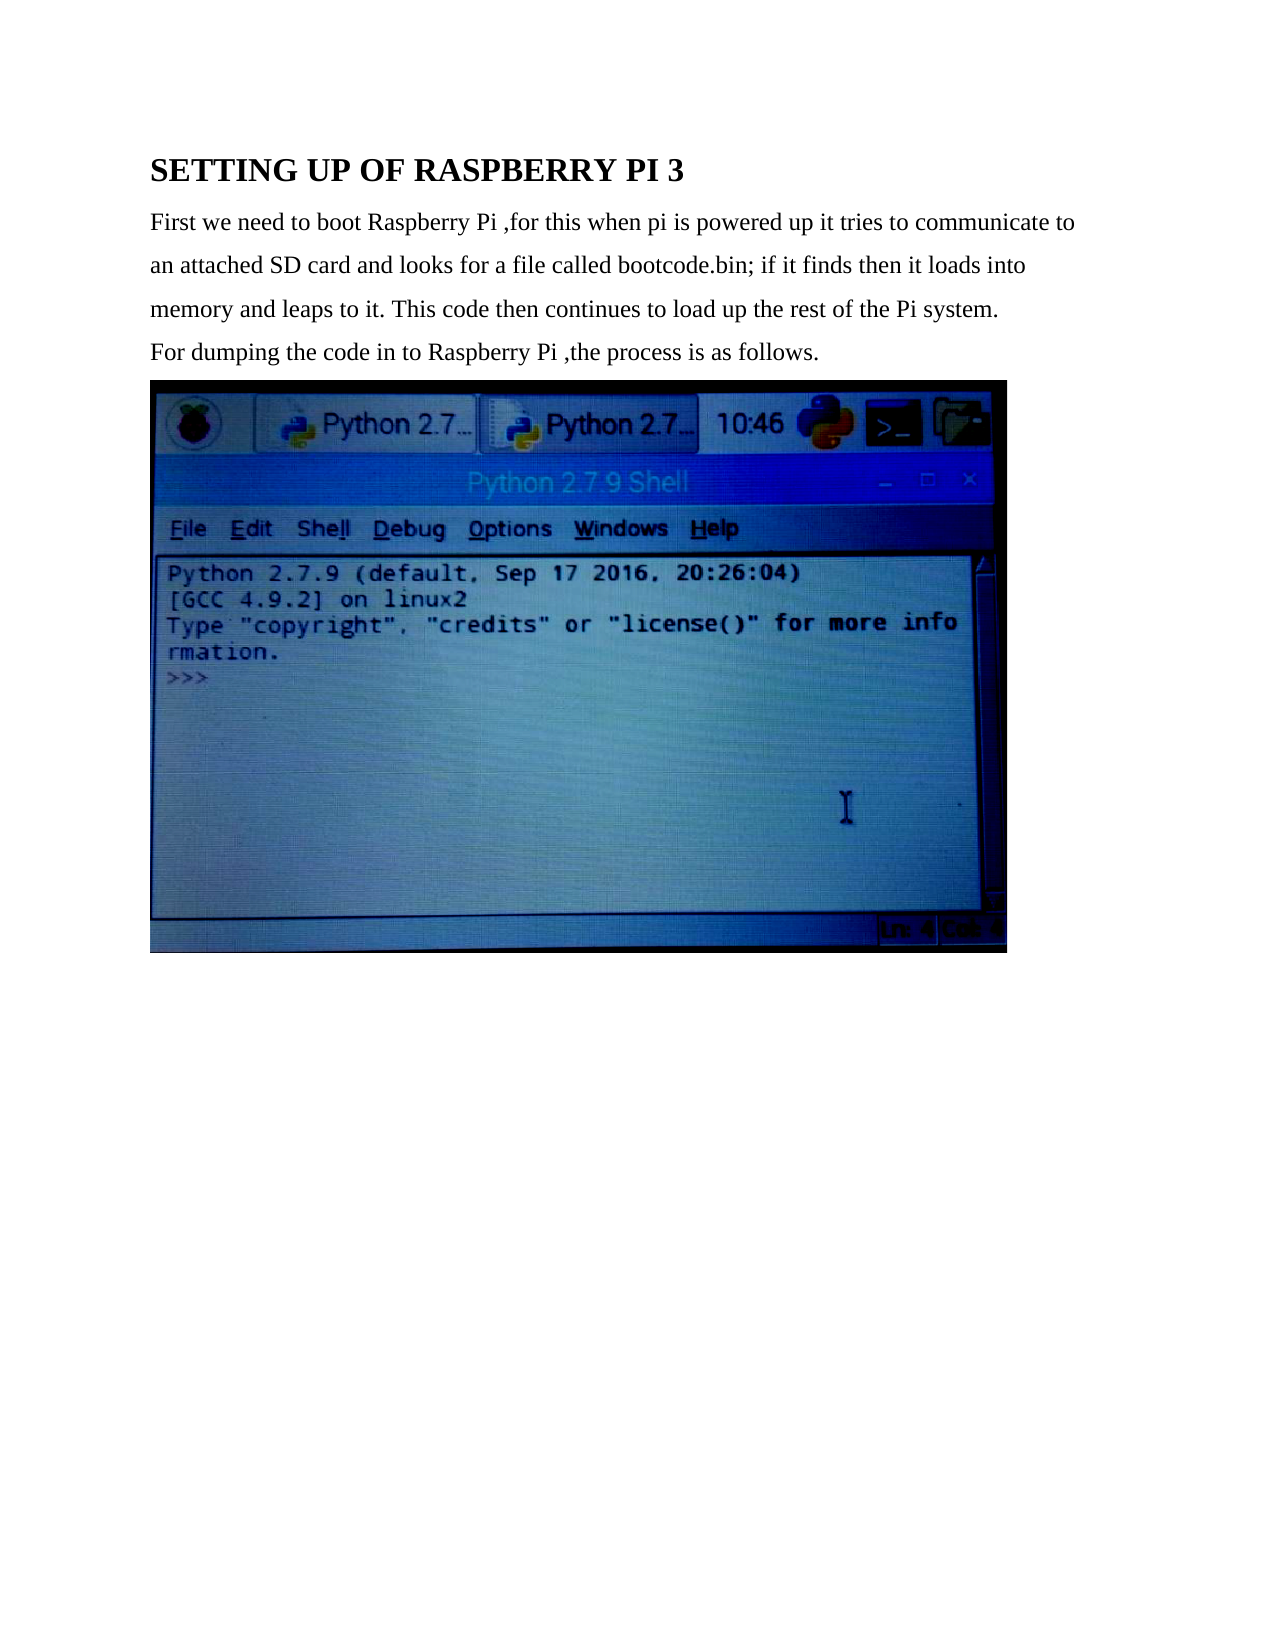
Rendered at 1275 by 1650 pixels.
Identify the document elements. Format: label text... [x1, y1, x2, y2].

text For dumping the code in to Raspberry Pi ,the process is as follows. [150, 337, 1125, 366]
text an attached SD card and looks for a file called bootcode.bin; if it finds then it loads into [150, 251, 1125, 279]
text First we need to boot Raspberry Pi ,for this when pi is powered up it tries to communicate to [150, 207, 1125, 236]
text memory and leaps to it. This code then continues to load up the rest of the Pi system. [150, 294, 1125, 322]
text SETTING UP OF RASPBERRY PI 3 [150, 150, 1125, 188]
